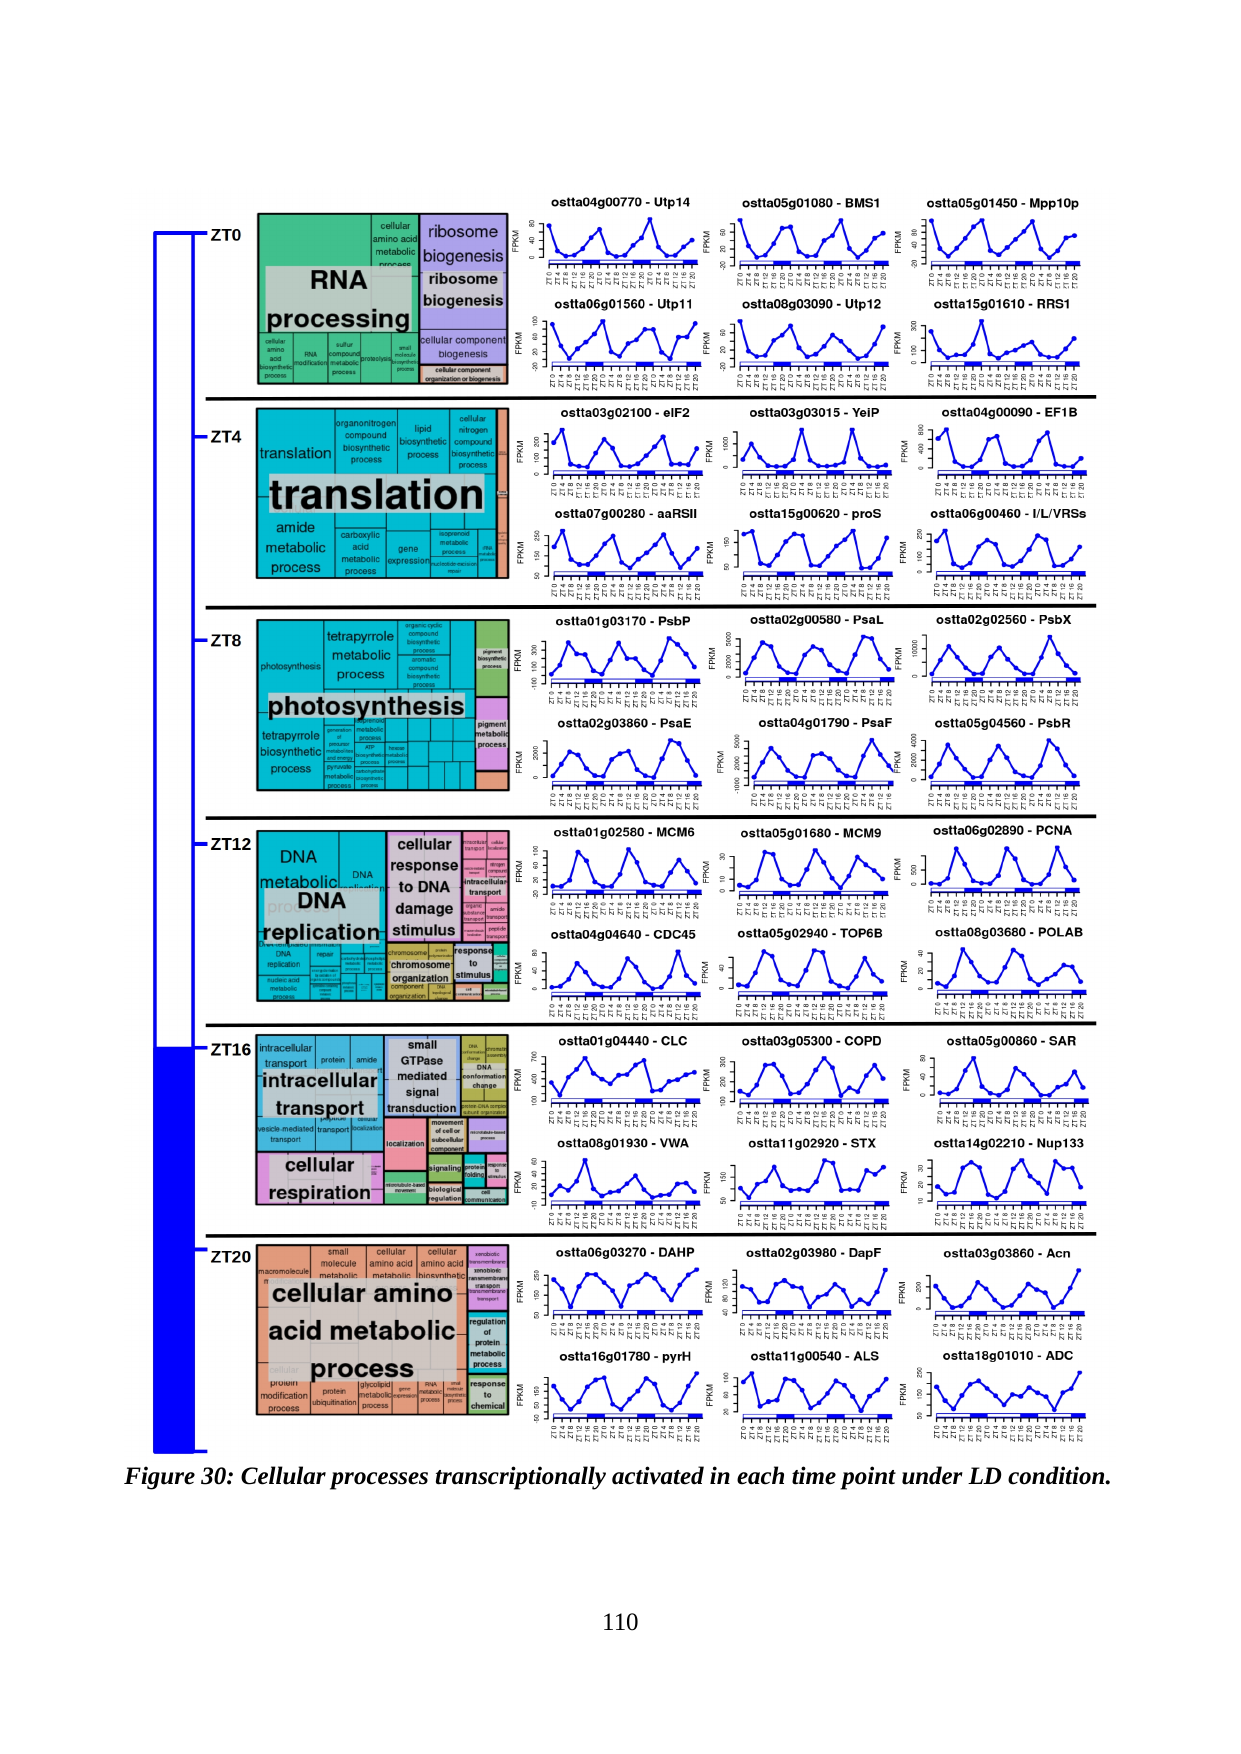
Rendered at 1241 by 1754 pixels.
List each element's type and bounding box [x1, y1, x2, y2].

picture [124, 188, 1117, 1462]
